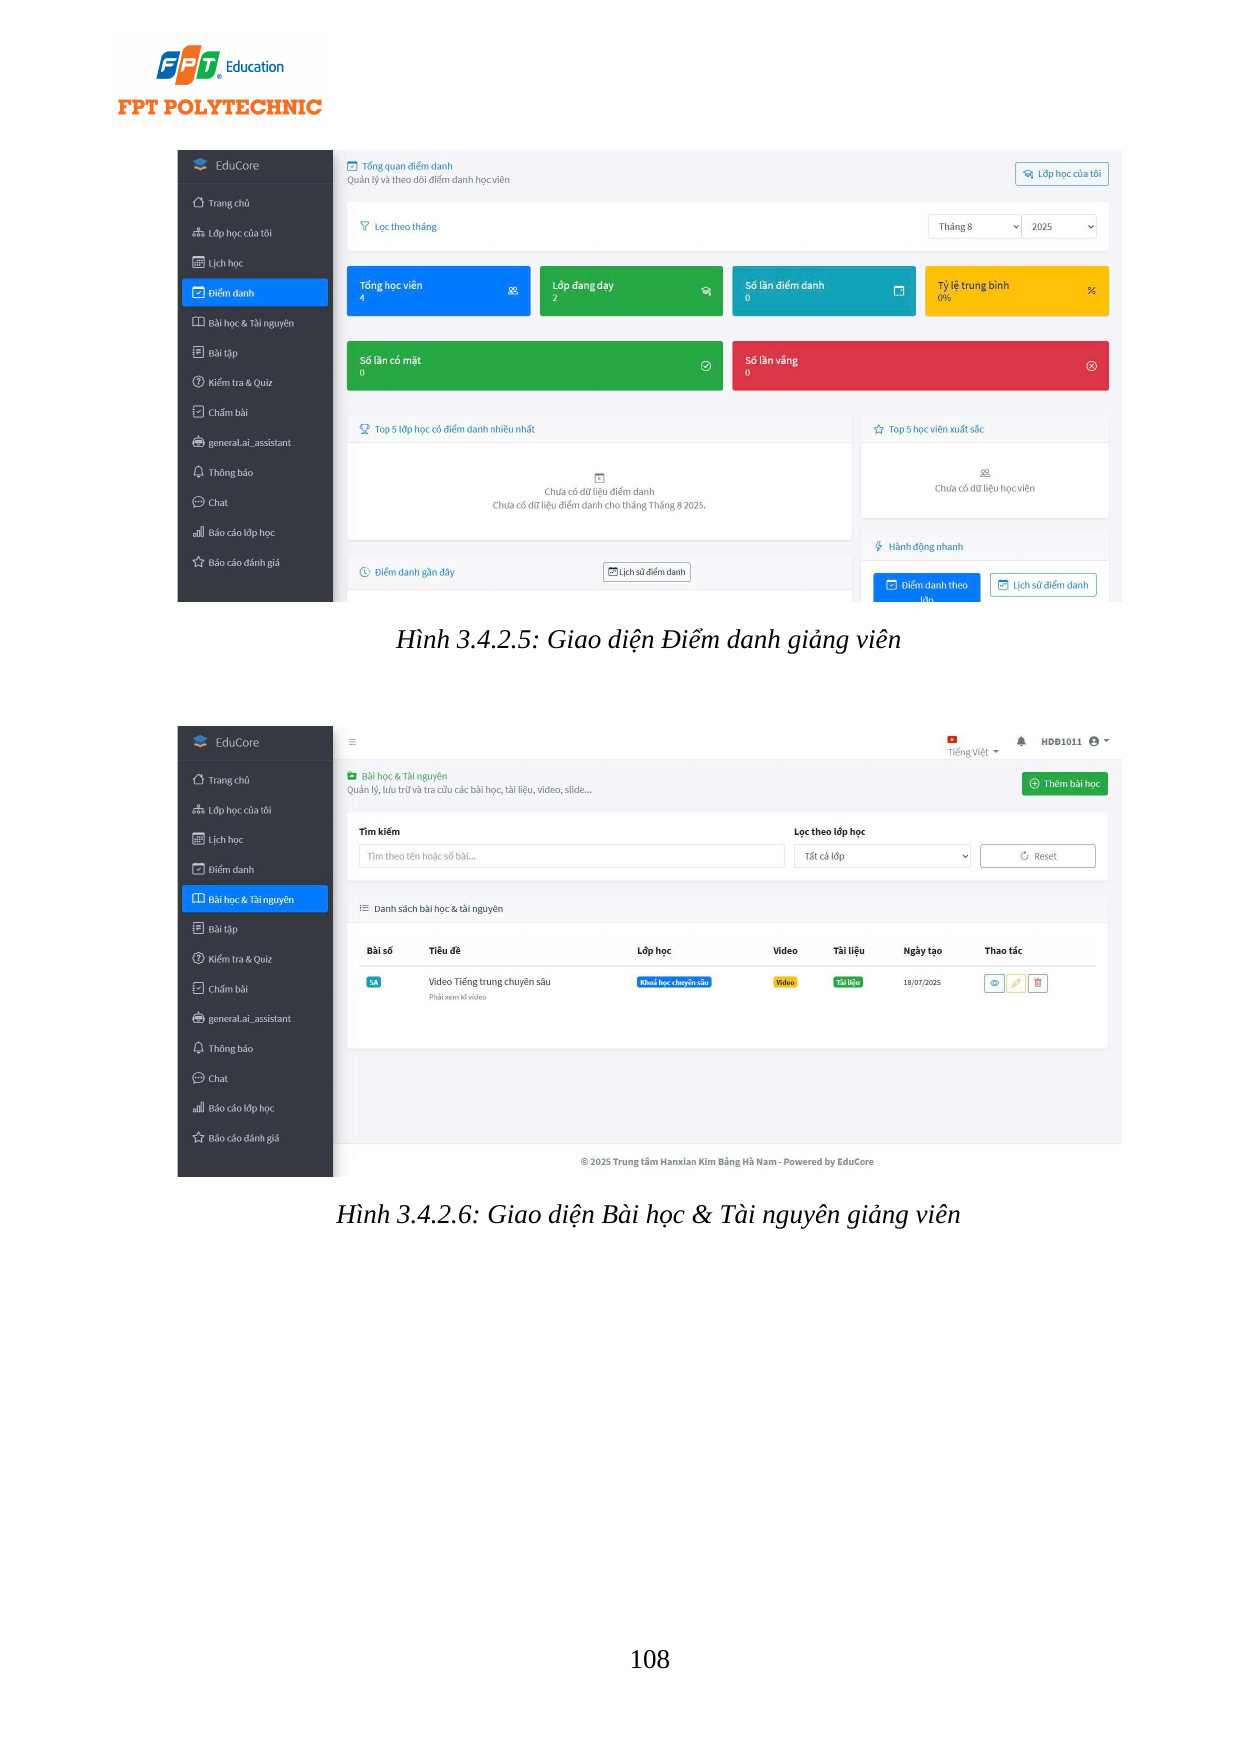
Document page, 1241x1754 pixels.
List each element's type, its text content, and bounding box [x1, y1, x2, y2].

picture [111, 36, 329, 131]
subtitle Hình 3.4.2.5: Giao diện Điểm danh giảng viên [177, 623, 1122, 654]
subtitle Hình 3.4.2.6: Giao diện Bài học & Tài nguyên giảng viên [177, 1198, 1122, 1229]
picture [177, 150, 1122, 602]
picture [177, 726, 1122, 1177]
